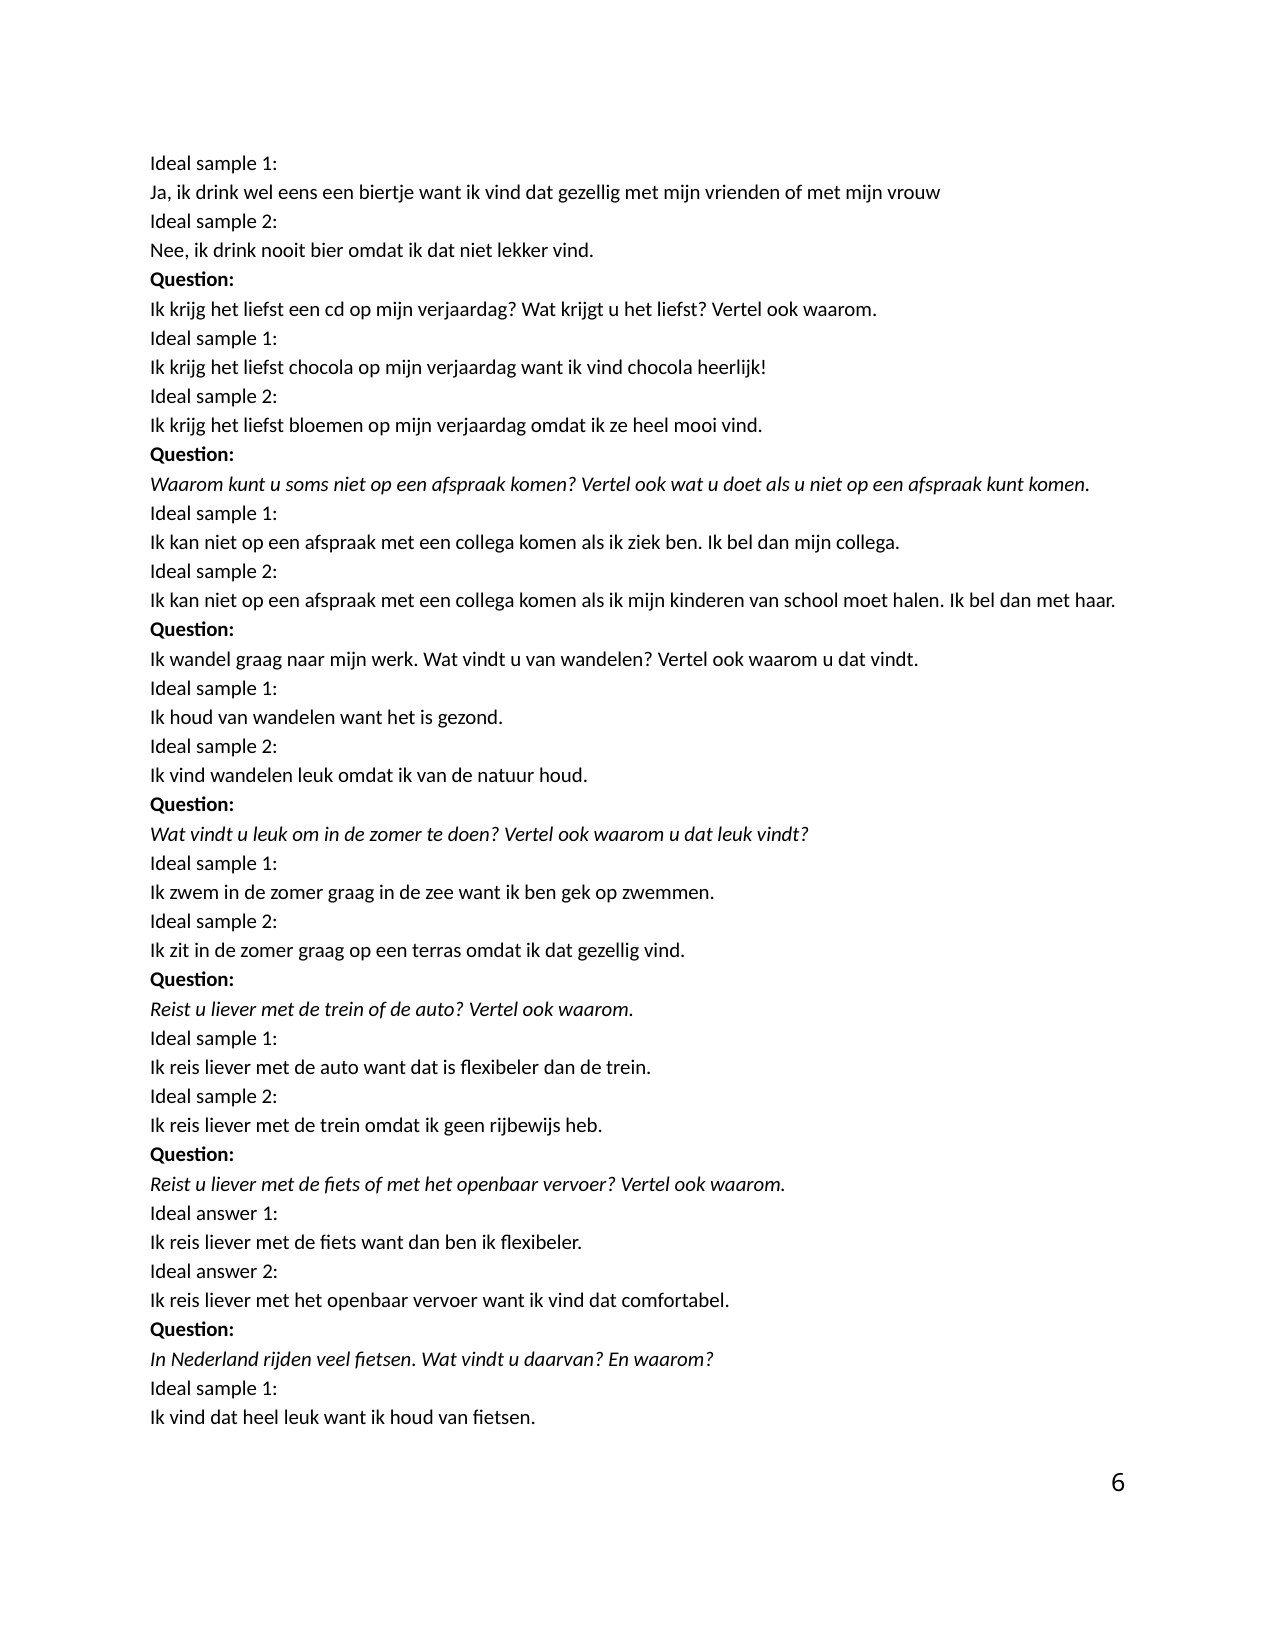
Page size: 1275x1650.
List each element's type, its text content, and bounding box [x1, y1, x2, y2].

text Ideal sample 1: Ik kan niet op een afspraak met een collega komen als ik ziek ben. Ik bel dan mijn collega. [150, 500, 1125, 554]
text Ideal sample 1: Ja, ik drink wel eens een biertje want ik vind dat gezellig met mijn vrienden of met mijn vrouw Ideal sample 2: Nee, ik drink nooit bier omdat ik dat niet lekker vind. [150, 150, 1125, 263]
text Wat vindt u leuk om in de zomer te doen? Vertel ook waarom u dat leuk vindt? [150, 821, 1125, 846]
text Ideal sample 1: Ik krijg het liefst chocola op mijn verjaardag want ik vind chocola heerlijk! Ideal sample 2: Ik krijg het liefst bloemen op mijn verjaardag omdat ik ze heel mooi vind. [150, 325, 1125, 438]
text Question: [150, 1317, 1125, 1342]
text Question: [150, 617, 1125, 642]
text Question: [150, 967, 1125, 992]
text Ik wandel graag naar mijn werk. Wat vindt u van wandelen? Vertel ook waarom u dat vindt. [150, 646, 1125, 671]
text Ideal sample 1: Ik reis liever met de auto want dat is flexibeler dan de trein. Ideal sample 2: Ik reis liever met de trein omdat ik geen rijbewijs heb. [150, 1025, 1125, 1138]
text Question: [150, 442, 1125, 467]
text Waarom kunt u soms niet op een afspraak komen? Vertel ook wat u doet als u niet op een afspraak kunt komen. [150, 471, 1125, 496]
text Ik krijg het liefst een cd op mijn verjaardag? Wat krijgt u het liefst? Vertel ook waarom. [150, 296, 1125, 321]
text Question: [150, 267, 1125, 292]
text In Nederland rijden veel fietsen. Wat vindt u daarvan? En waarom? [150, 1346, 1125, 1371]
text Ideal sample 1: Ik houd van wandelen want het is gezond. Ideal sample 2: Ik vind wandelen leuk omdat ik van de natuur houd. [150, 675, 1125, 788]
text Question: [150, 1142, 1125, 1167]
text Reist u liever met de fiets of met het openbaar vervoer? Vertel ook waarom. [150, 1171, 1125, 1196]
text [150, 1375, 1125, 1429]
text Ideal answer 1: Ik reis liever met de fiets want dan ben ik flexibeler. Ideal answer 2: Ik reis liever met het openbaar vervoer want ik vind dat comfortabel. [150, 1200, 1125, 1313]
text Question: [150, 792, 1125, 817]
text Ideal sample 1: Ik zwem in de zomer graag in de zee want ik ben gek op zwemmen. Ideal sample 2: Ik zit in de zomer graag op een terras omdat ik dat gezellig vind. [150, 850, 1125, 963]
text Ideal sample 2: Ik kan niet op een afspraak met een collega komen als ik mijn kinderen van school moet halen. Ik bel dan met haar. [150, 558, 1125, 613]
text Reist u liever met de trein of de auto? Vertel ook waarom. [150, 996, 1125, 1021]
